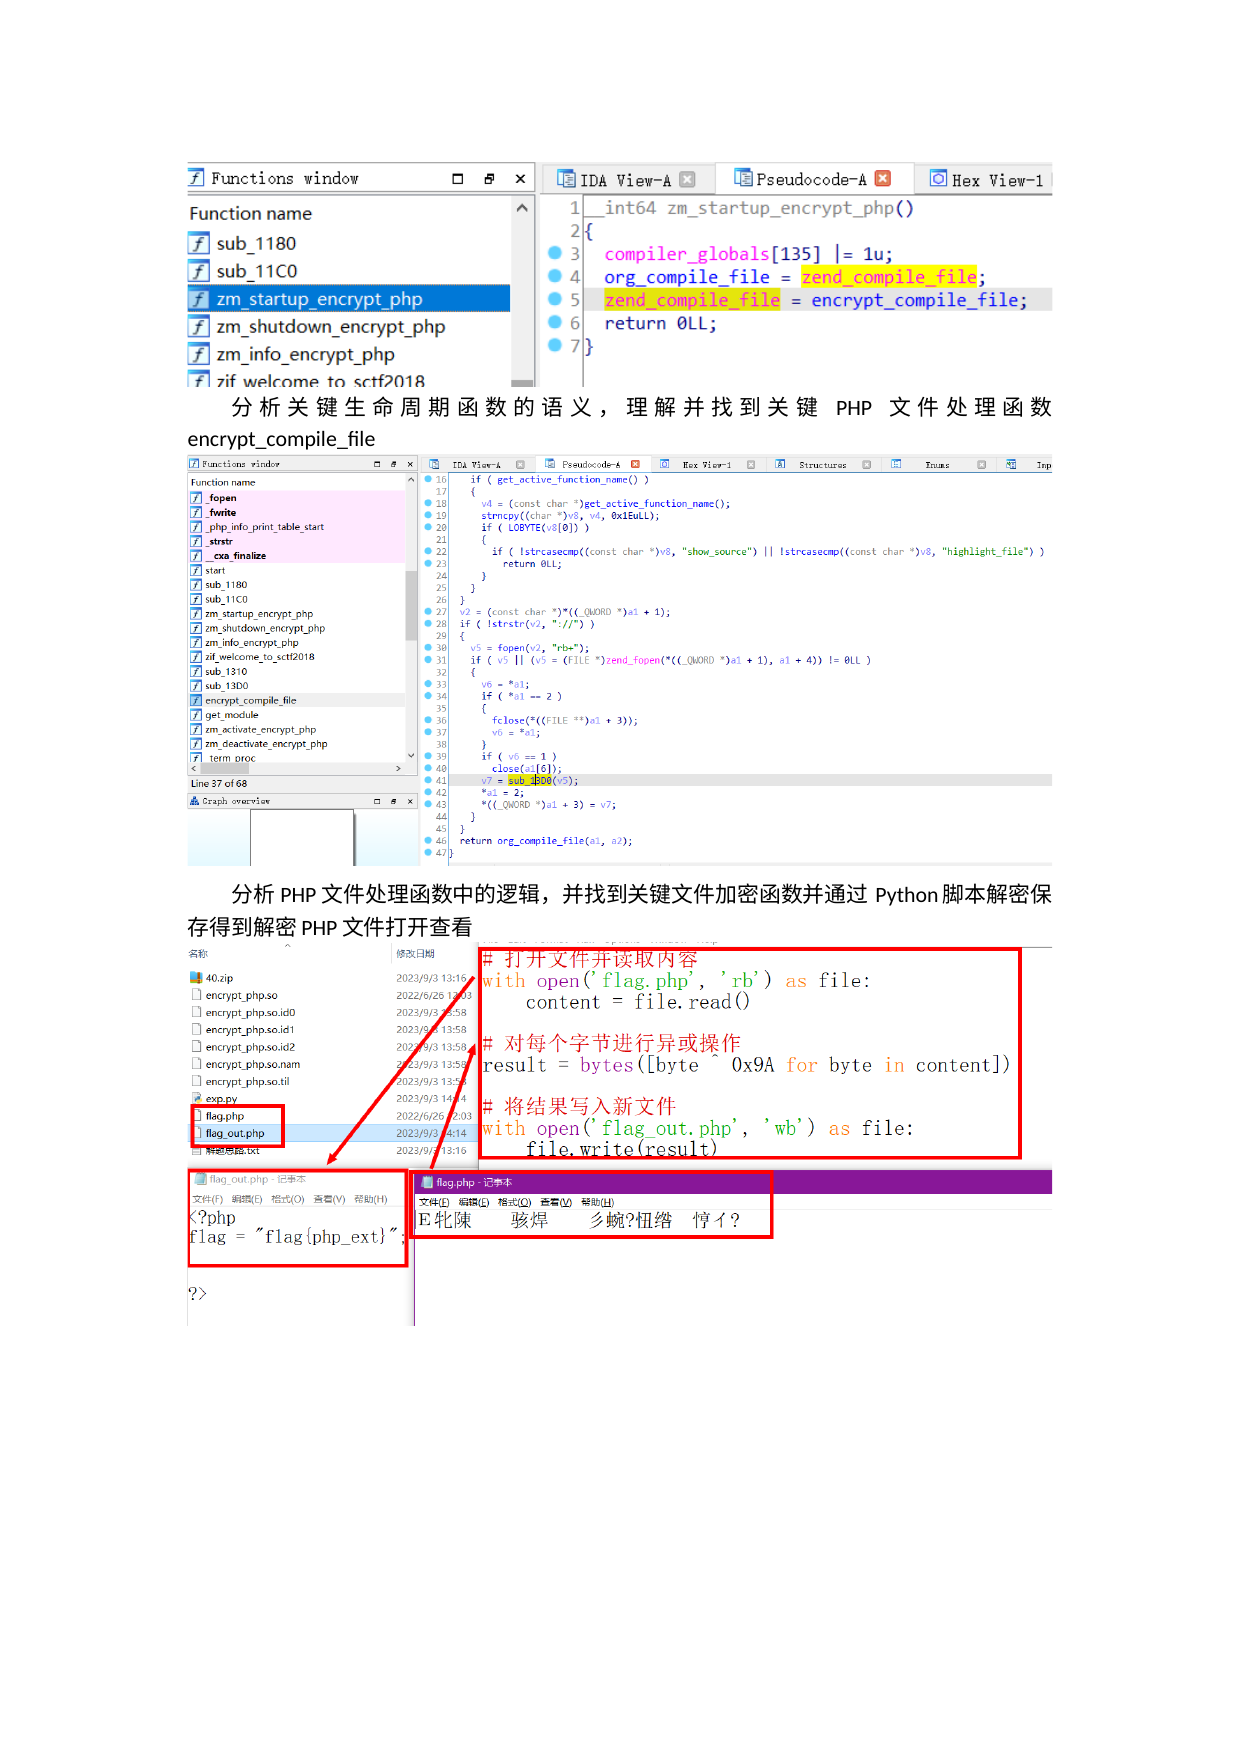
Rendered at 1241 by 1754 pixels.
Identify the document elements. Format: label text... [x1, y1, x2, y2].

text 分析 PHP 文件处理函数中的逻辑，并找到关键文件加密函数并通过Python脚本解密保存得到解密PHP文件打开查看 [187, 877, 1053, 942]
picture [187, 942, 1053, 1326]
picture [187, 454, 1053, 866]
picture [187, 162, 1053, 387]
text 分析关键生命周期函数的语义，理解并找到关键 PHP 文件处理函数encrypt_compile_file [187, 389, 1053, 454]
